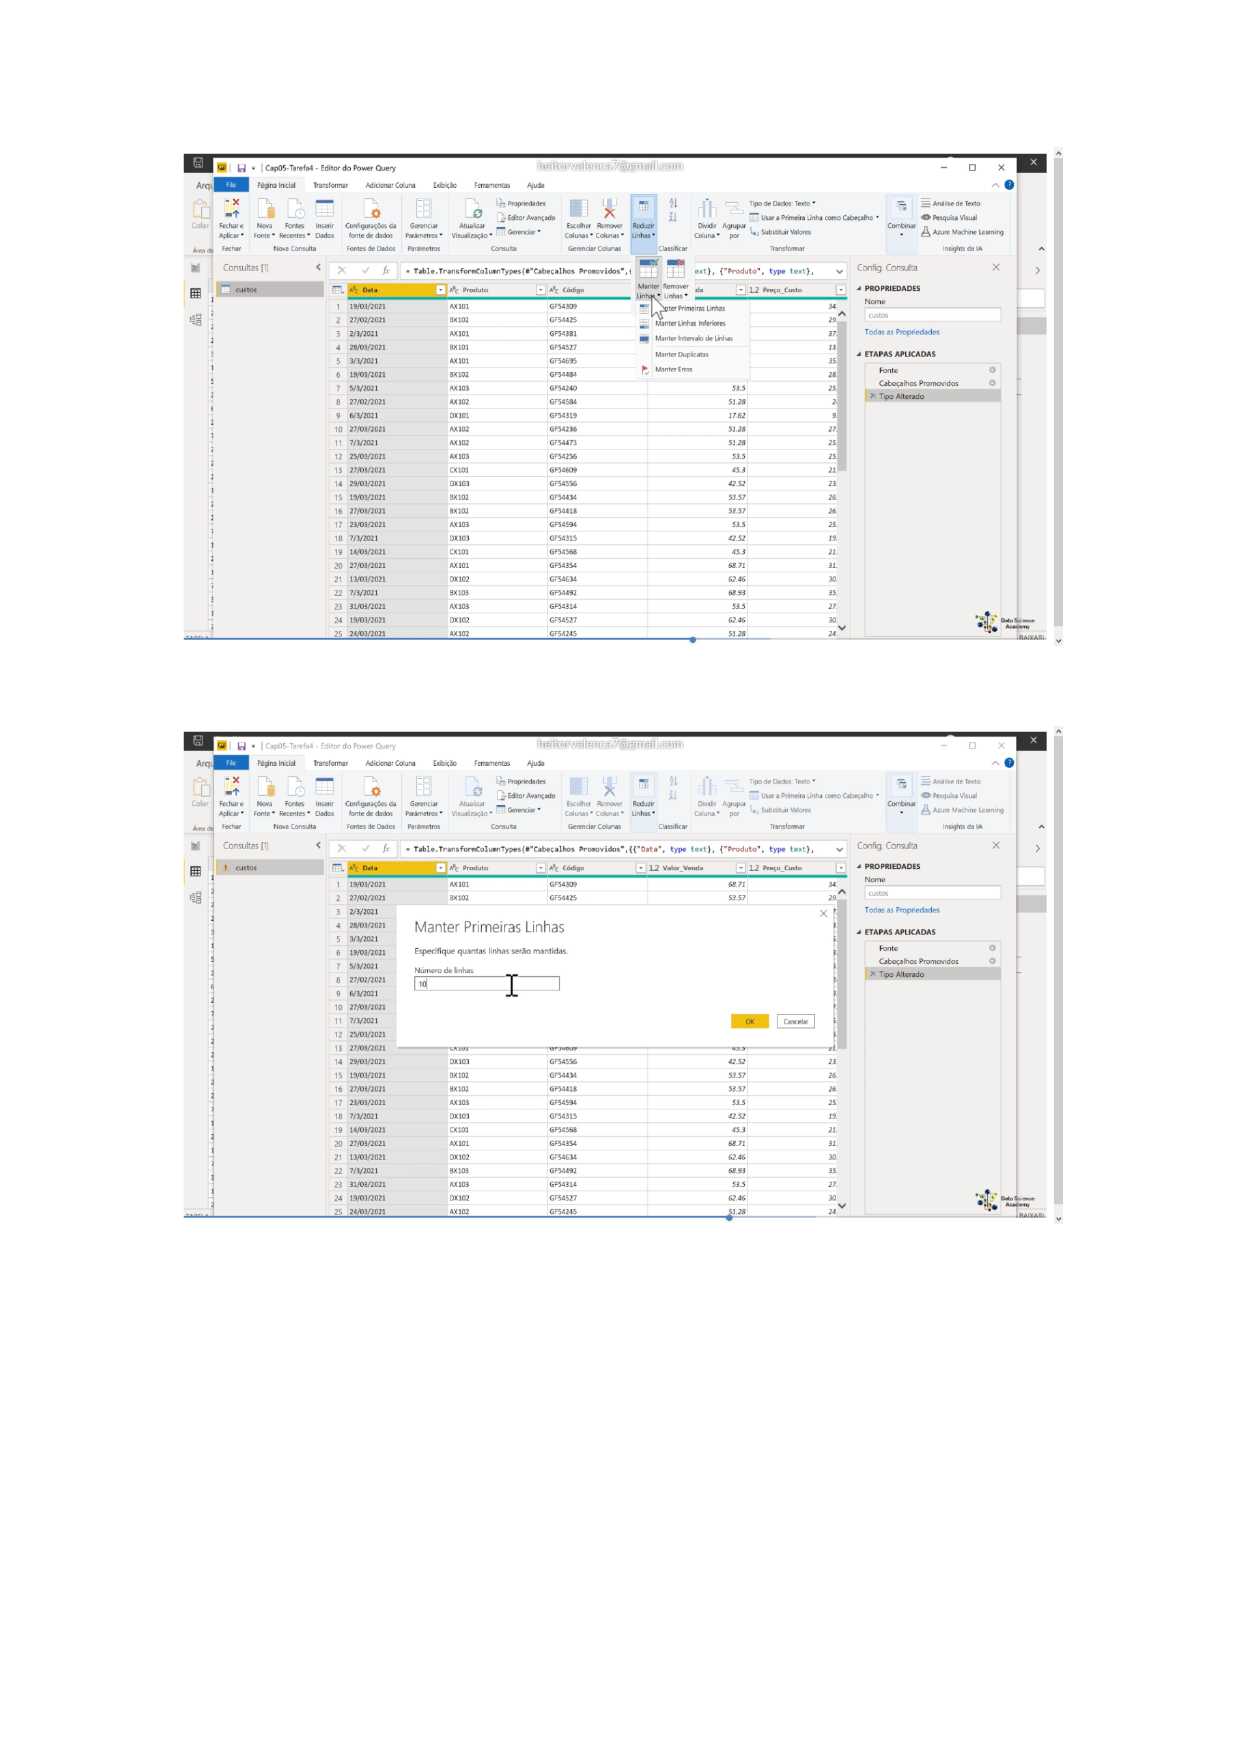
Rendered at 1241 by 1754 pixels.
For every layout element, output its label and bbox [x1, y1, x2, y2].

picture [177, 147, 1063, 646]
picture [177, 726, 1063, 1224]
